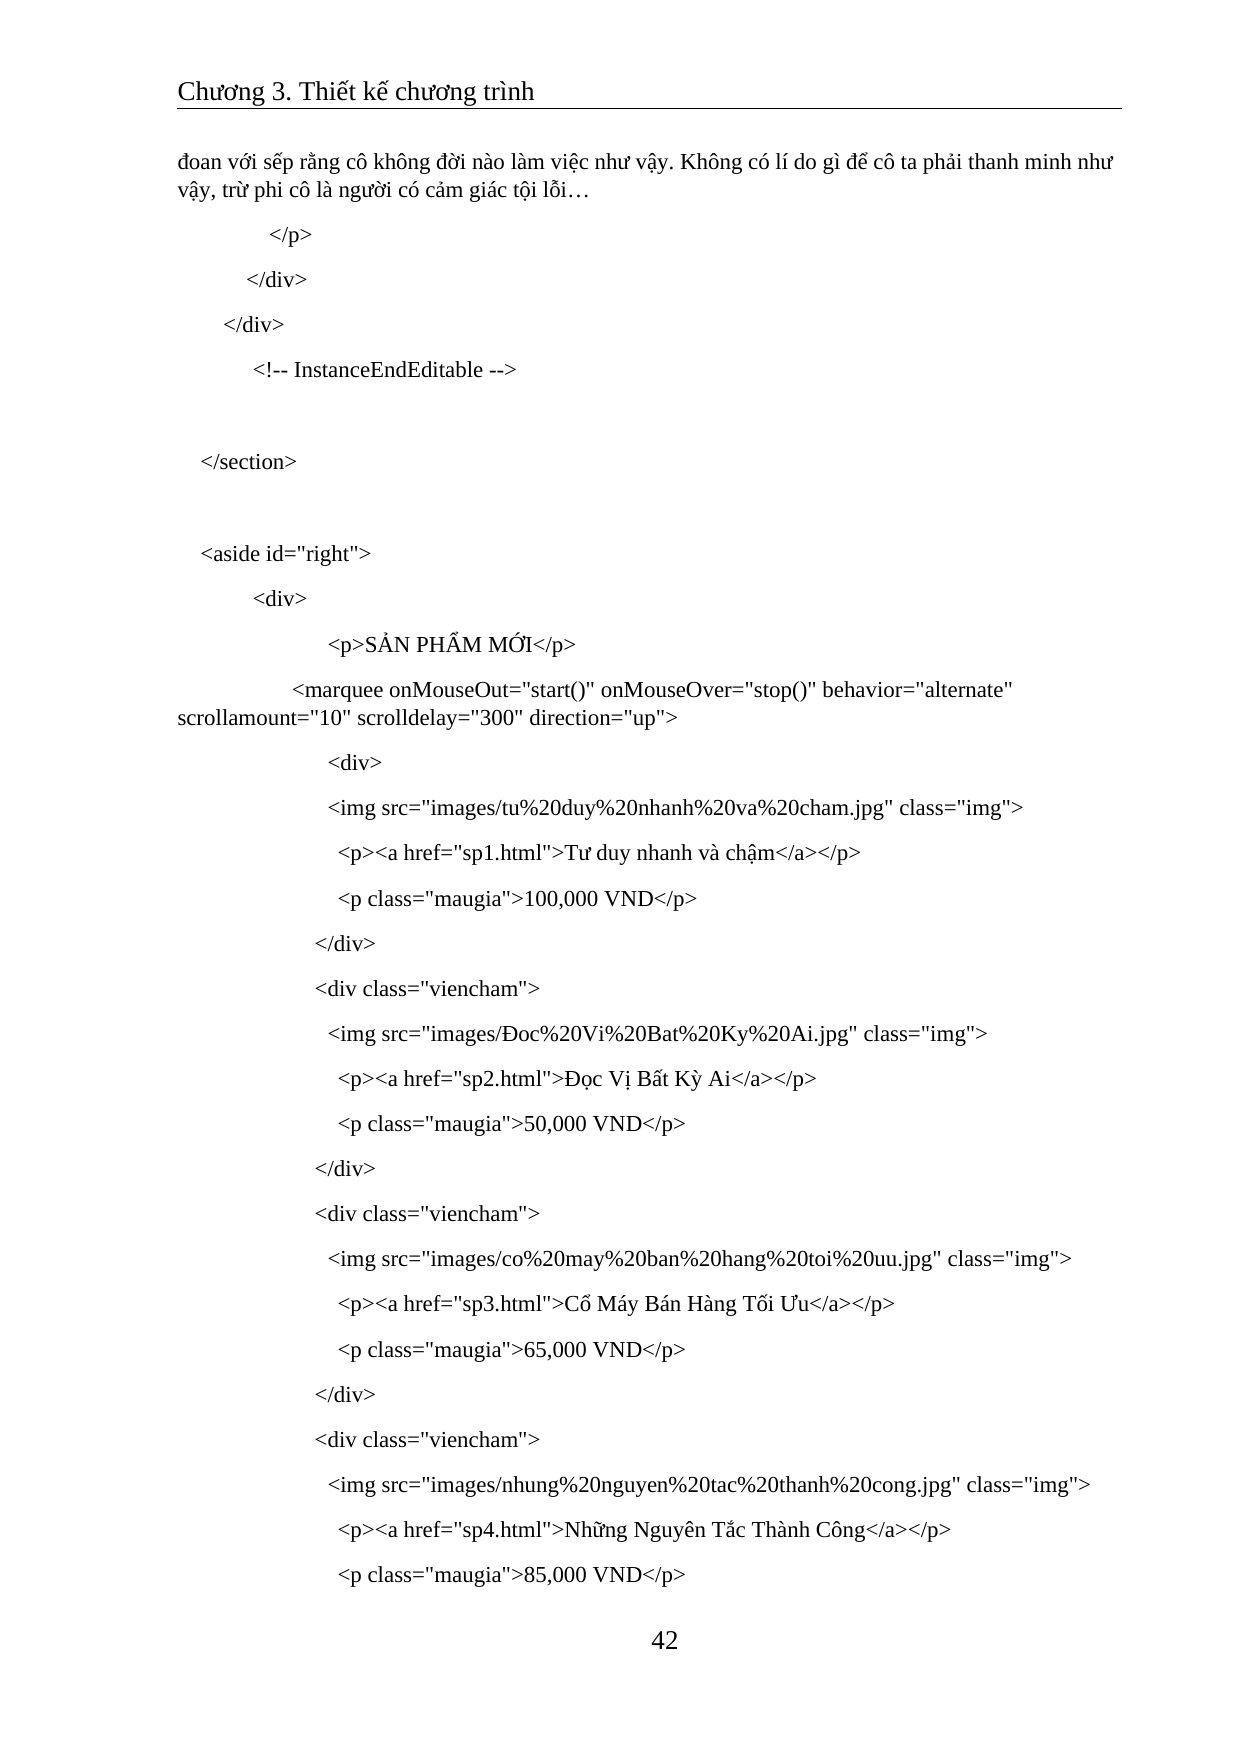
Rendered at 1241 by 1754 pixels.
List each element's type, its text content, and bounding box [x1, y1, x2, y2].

text <div class="viencham"> [177, 1426, 1122, 1452]
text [177, 148, 1122, 202]
text <div class="viencham"> [177, 975, 1122, 1001]
text <p class="maugia">50,000 VND</p> [177, 1110, 1122, 1136]
text <!-- InstanceEndEditable --> [177, 357, 1122, 383]
text <p><a href="sp4.html">Những Nguyên Tắc Thành Công</a></p> [177, 1516, 1122, 1542]
text </div> [177, 266, 1122, 293]
text <marquee onMouseOut="start()" onMouseOver="stop()" behavior="alternate" scrollamount="10" scrolldelay="300" direction="up"> [177, 676, 1122, 731]
text <p><a href="sp1.html">Tư duy nhanh và chậm</a></p> [177, 839, 1122, 866]
text </div> [177, 311, 1122, 338]
text <div> [177, 586, 1122, 612]
text <div class="viencham"> [177, 1200, 1122, 1227]
text <p class="maugia">85,000 VND</p> [177, 1561, 1122, 1587]
text </section> [177, 448, 1122, 475]
text <p class="maugia">100,000 VND</p> [177, 884, 1122, 911]
text <img src="images/tu%20duy%20nhanh%20va%20cham.jpg" class="img"> [177, 794, 1122, 821]
text <p><a href="sp2.html">Đọc Vị Bất Kỳ Ai</a></p> [177, 1065, 1122, 1091]
text <div> [177, 749, 1122, 776]
text </div> [177, 930, 1122, 956]
text </p> [177, 221, 1122, 248]
text <img src="images/Đoc%20Vi%20Bat%20Ky%20Ai.jpg" class="img"> [177, 1020, 1122, 1046]
text <p>SẢN PHẨM MỚI</p> [177, 631, 1122, 657]
text <aside id="right"> [177, 540, 1122, 567]
text <img src="images/co%20may%20ban%20hang%20toi%20uu.jpg" class="img"> [177, 1245, 1122, 1272]
text <p><a href="sp3.html">Cổ Máy Bán Hàng Tối Ưu</a></p> [177, 1291, 1122, 1317]
text <img src="images/nhung%20nguyen%20tac%20thanh%20cong.jpg" class="img"> [177, 1471, 1122, 1497]
text <p class="maugia">65,000 VND</p> [177, 1336, 1122, 1362]
text </div> [177, 1381, 1122, 1407]
text </div> [177, 1155, 1122, 1182]
